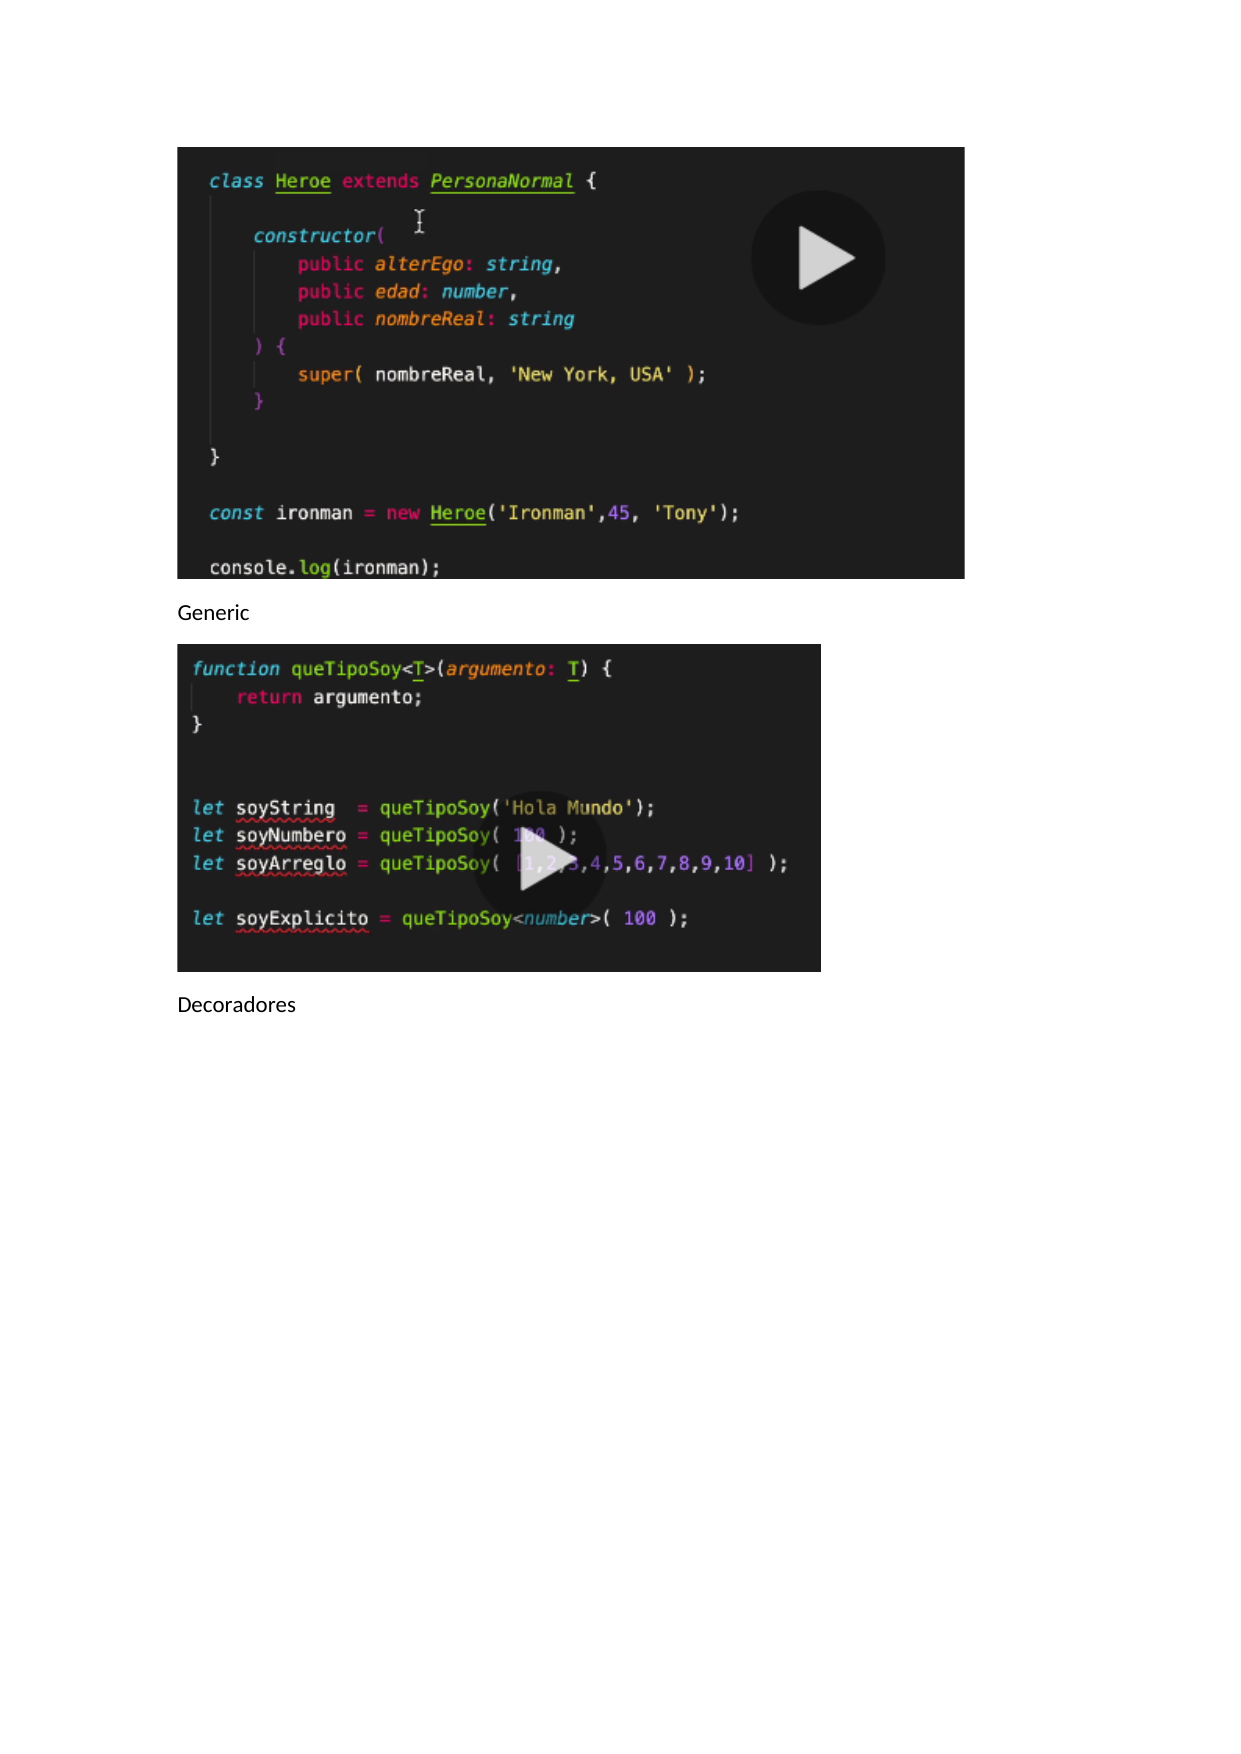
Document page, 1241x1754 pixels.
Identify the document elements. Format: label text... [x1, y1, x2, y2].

text Decoradores [177, 990, 1063, 1018]
picture [177, 644, 821, 972]
picture [177, 147, 965, 579]
text Generic [177, 598, 1063, 626]
